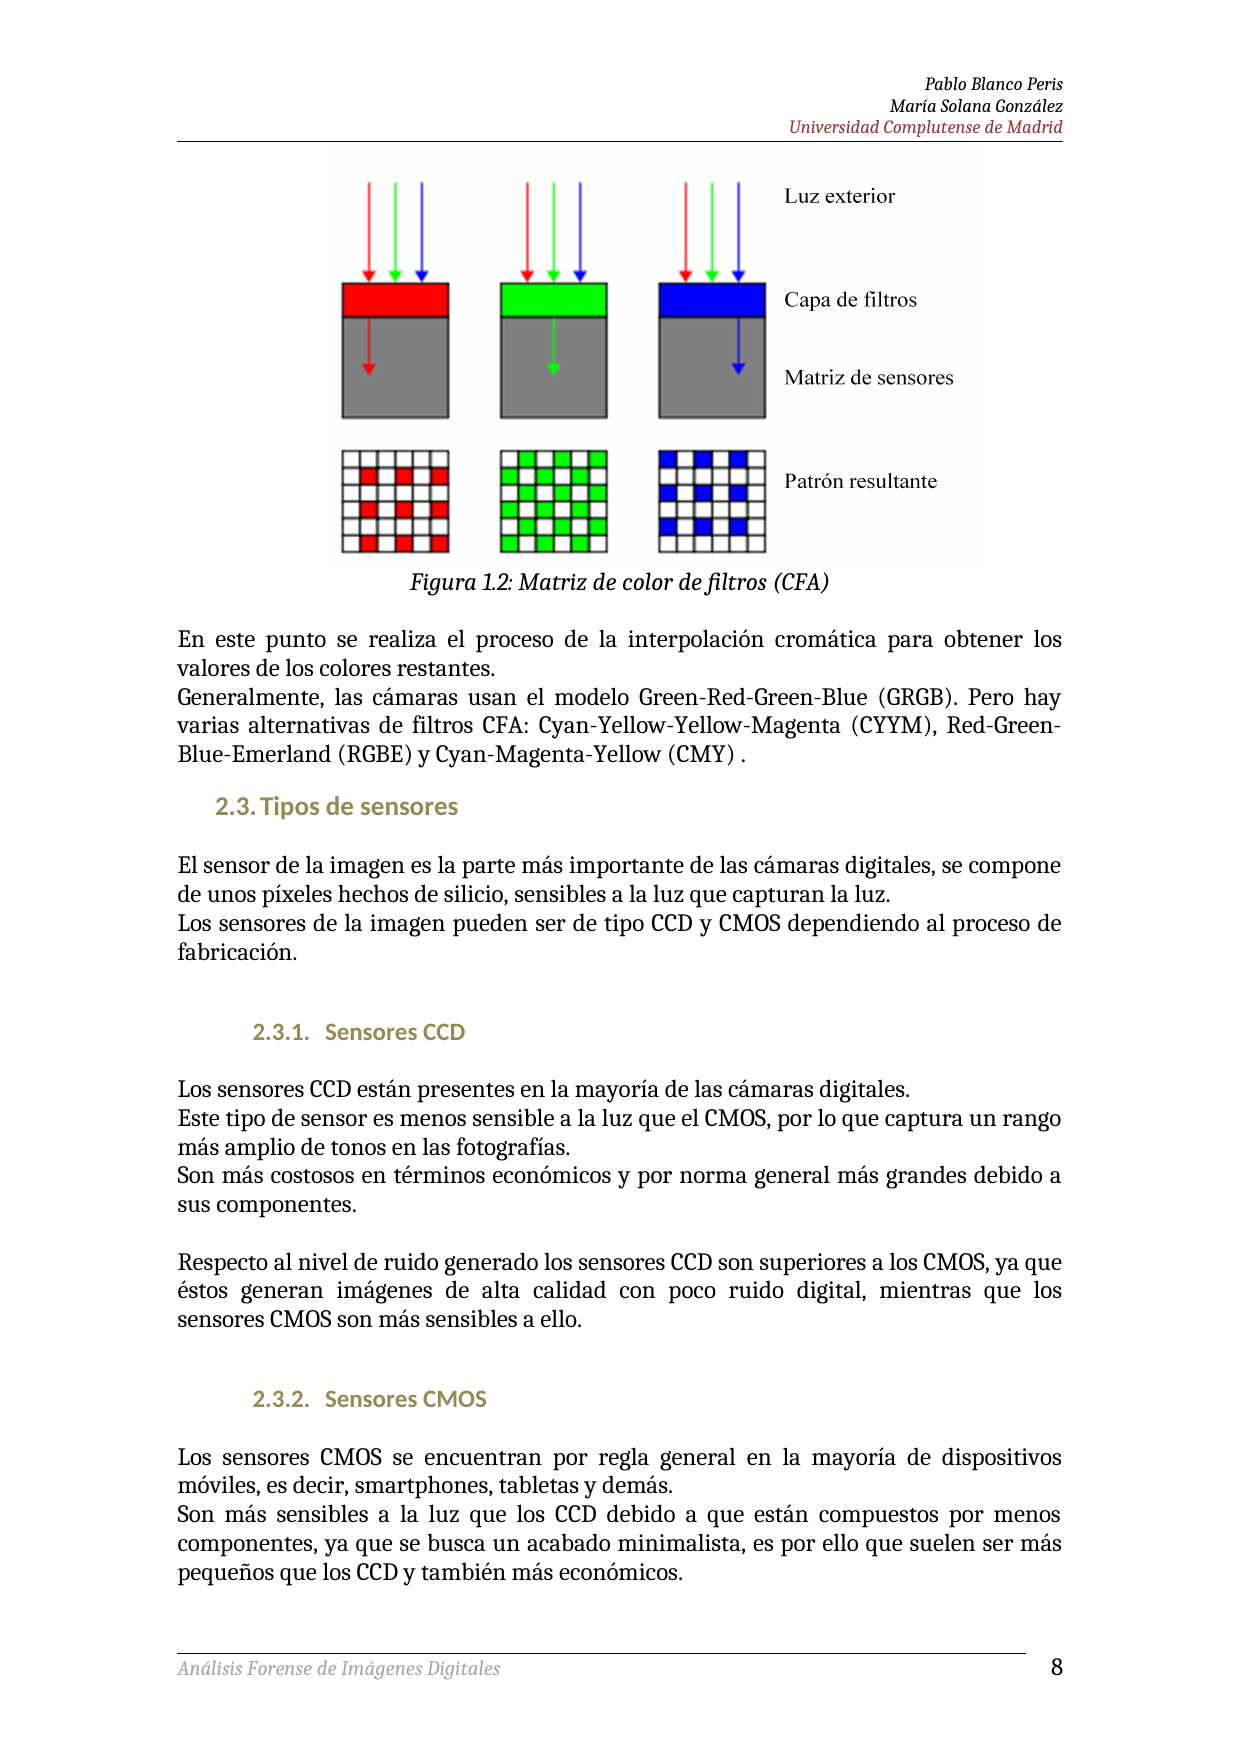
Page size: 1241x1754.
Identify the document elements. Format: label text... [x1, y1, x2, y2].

text Los sensores CMOS se encuentran por regla general en la mayoría de dispositivos móviles, es decir, smartphones, tabletas y demás. [177, 1443, 1063, 1500]
subtitle Tipos de sensores [215, 789, 1063, 822]
text Generalmente, las cámaras usan el modelo Green-Red-Green-Blue (GRGB). Pero hay varias alternativas de filtros CFA: Cyan-Yellow-Yellow-Magenta (CYYM), Red-Green-Blue-Emerland (RGBE) y Cyan-Magenta-Yellow (CMY) . [177, 682, 1063, 769]
text Son más sensibles a la luz que los CCD debido a que están compuestos por menos componentes, ya que se busca un acabado minimalista, es por ello que suelen ser más pequeños que los CCD y también más económicos. [177, 1500, 1063, 1586]
text Figura 1.2: Matriz de color de filtros (CFA) [177, 567, 1063, 596]
subtitle Sensores CMOS [252, 1383, 1063, 1414]
text Respecto al nivel de ruido generado los sensores CCD son superiores a los CMOS, ya que éstos generan imágenes de alta calidad con poco ruido digital, mientras que los sensores CMOS son más sensibles a ello. [177, 1248, 1063, 1334]
text Los sensores CCD están presentes en la mayoría de las cámaras digitales. [177, 1075, 1063, 1104]
picture [324, 147, 984, 568]
text En este punto se realiza el proceso de la interpolación cromática para obtener los valores de los colores restantes. [177, 625, 1063, 682]
text Los sensores de la imagen pueden ser de tipo CCD y CMOS dependiendo al proceso de fabricación. [177, 909, 1063, 966]
text Este tipo de sensor es menos sensible a la luz que el CMOS, por lo que captura un rango más amplio de tonos en las fotografías. [177, 1104, 1063, 1161]
subtitle Sensores CCD [252, 1016, 1063, 1046]
text El sensor de la imagen es la parte más importante de las cámaras digitales, se compone de unos píxeles hechos de silicio, sensibles a la luz que capturan la luz. [177, 851, 1063, 909]
text Son más costosos en términos económicos y por norma general más grandes debido a sus componentes. [177, 1161, 1063, 1219]
